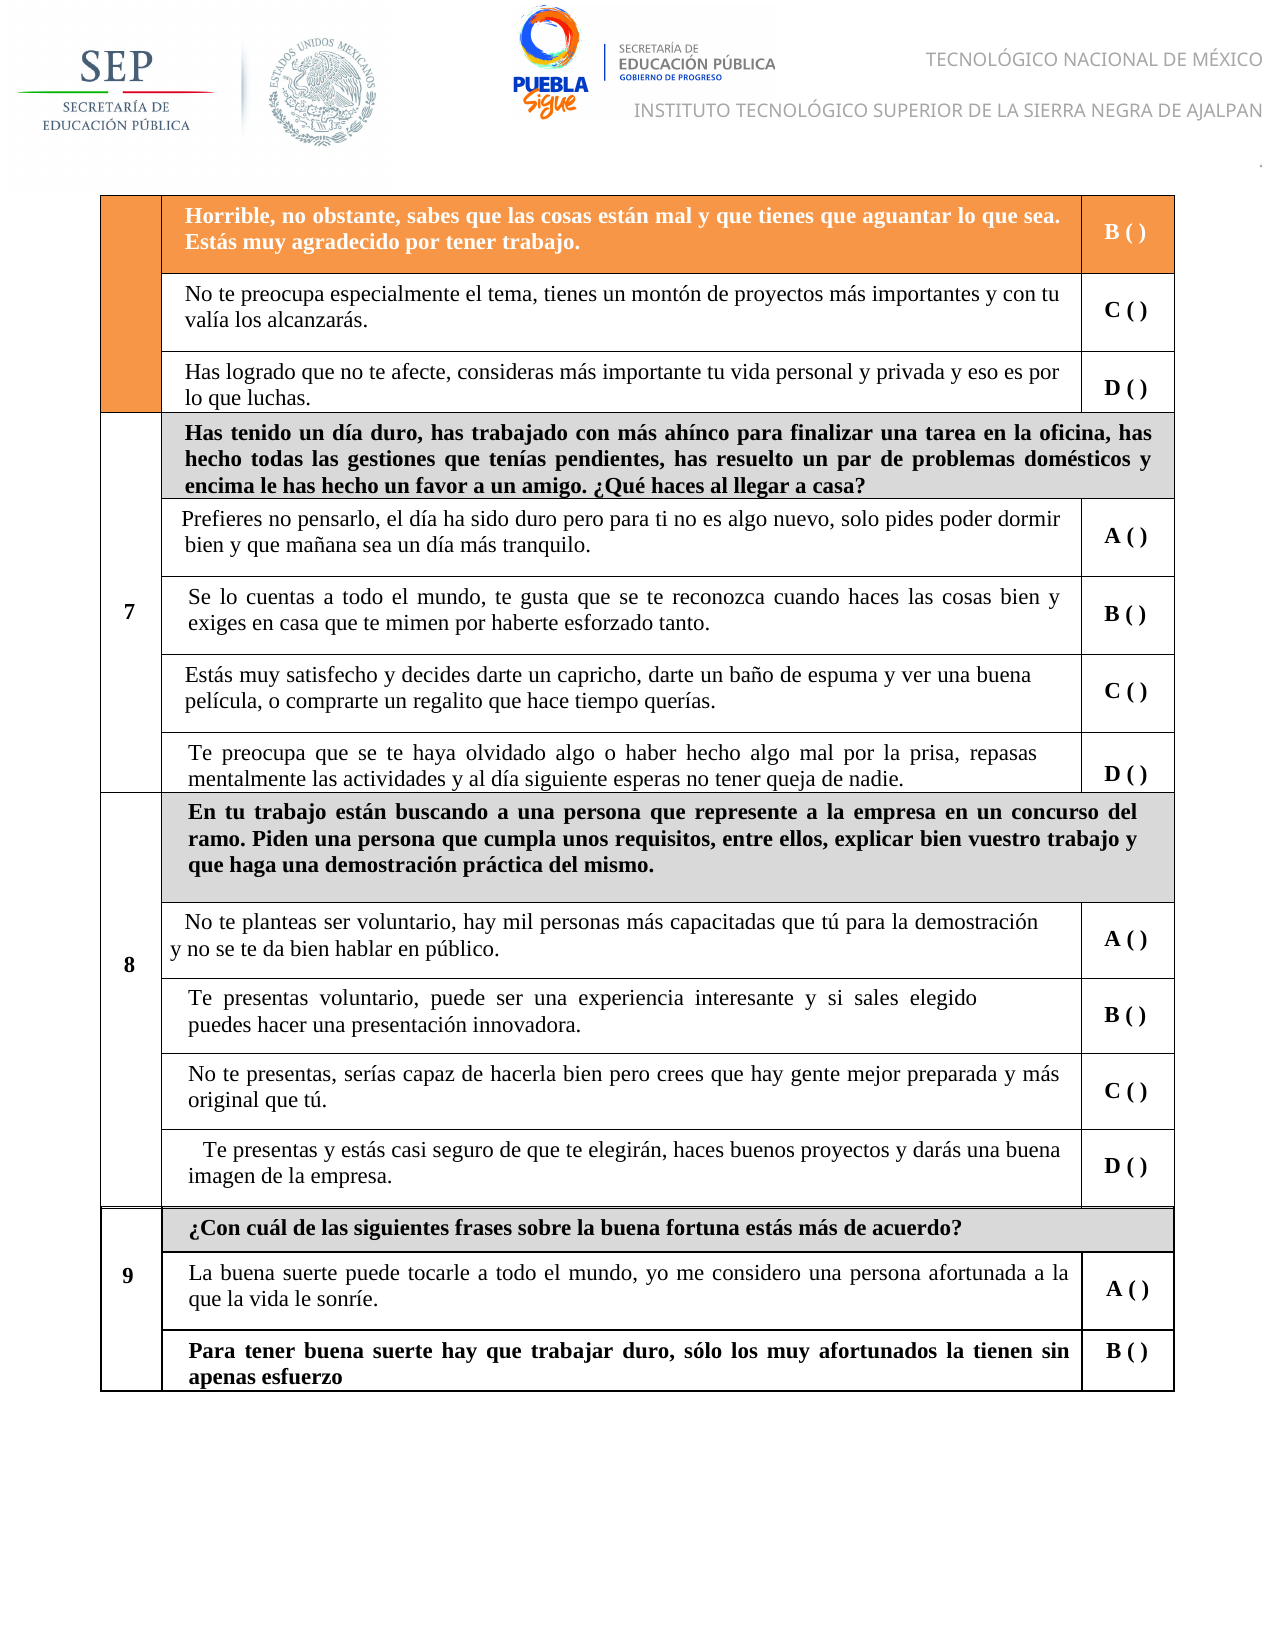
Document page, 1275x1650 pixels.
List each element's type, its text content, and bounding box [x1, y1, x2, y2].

table_cell C ( ) [1082, 655, 1174, 732]
table_cell D ( ) [1082, 352, 1174, 412]
table_cell Estás muy satisfecho y decides darte un capricho, darte un baño de espuma y ver una buena película, o comprarte un regalito que hace tiempo querías. [162, 655, 1081, 732]
table_cell Has logrado que no te afecte, consideras más importante tu vida personal y privada y eso es por lo que luchas. [162, 352, 1081, 412]
table_cell A ( ) [1082, 903, 1174, 977]
table_cell C ( ) [1082, 1054, 1174, 1129]
table_cell ¿Con cuál de las siguientes frases sobre la buena fortuna estás más de acuerdo? [163, 1209, 1173, 1251]
table_cell 8 [101, 793, 161, 1206]
table_cell Te presentas y estás casi seguro de que te elegirán, haces buenos proyectos y darás una buena imagen de la empresa. [162, 1130, 1081, 1206]
table_cell Te preocupa que se te haya olvidado algo o haber hecho algo mal por la prisa, repasas mentalmente las actividades y al día siguiente esperas no tener queja de nadie. [162, 733, 1081, 792]
table_cell A ( ) [1083, 1253, 1173, 1329]
table_cell Para tener buena suerte hay que trabajar duro, sólo los muy afortunados la tienen sin apenas esfuerzo [163, 1331, 1081, 1389]
picture [513, 4, 776, 120]
table_cell No te planteas ser voluntario, hay mil personas más capacitadas que tú para la demostración y no se te da bien hablar en público. [162, 903, 1081, 977]
table_cell 7 [101, 413, 161, 792]
table_header [101, 196, 161, 412]
picture [0, 0, 394, 191]
table_cell B ( ) [1083, 1331, 1173, 1389]
table_cell B ( ) [1082, 979, 1174, 1053]
table_cell En tu trabajo están buscando a una persona que represente a la empresa en un concurso del ramo. Piden una persona que cumpla unos requisitos, entre ellos, explicar bien vuestro trabajo y que haga una demostración práctica del mismo. [162, 793, 1174, 902]
table_cell B ( ) [1082, 577, 1174, 654]
table_cell 9 [102, 1209, 161, 1389]
table_cell La buena suerte puede tocarle a todo el mundo, yo me considero una persona afortunada a la que la vida le sonríe. [163, 1253, 1081, 1329]
table_cell Has tenido un día duro, has trabajado con más ahínco para finalizar una tarea en la oficina, has hecho todas las gestiones que tenías pendientes, has resuelto un par de problemas domésticos y encima le has hecho un favor a un amigo. ¿Qué haces al llegar a casa? [162, 413, 1174, 498]
table_cell D ( ) [1082, 1130, 1174, 1206]
table_cell A ( ) [1082, 499, 1174, 576]
table_cell No te preocupa especialmente el tema, tienes un montón de proyectos más importantes y con tu valía los alcanzarás. [162, 274, 1081, 351]
table_cell Te presentas voluntario, puede ser una experiencia interesante y si sales elegido puedes hacer una presentación innovadora. [162, 979, 1081, 1053]
table_cell Prefieres no pensarlo, el día ha sido duro pero para ti no es algo nuevo, solo pides poder dormir bien y que mañana sea un día más tranquilo. [162, 499, 1081, 576]
table_header Horrible, no obstante, sabes que las cosas están mal y que tienes que aguantar lo que sea. Estás muy agradecido por tener trabajo. [162, 196, 1081, 273]
table_cell No te presentas, serías capaz de hacerla bien pero crees que hay gente mejor preparada y más original que tú. [162, 1054, 1081, 1129]
table_header B ( ) [1082, 196, 1174, 273]
table_cell C ( ) [1082, 274, 1174, 351]
table_cell Se lo cuentas a todo el mundo, te gusta que se te reconozca cuando haces las cosas bien y exiges en casa que te mimen por haberte esforzado tanto. [162, 577, 1081, 654]
table_cell D ( ) [1082, 733, 1174, 792]
